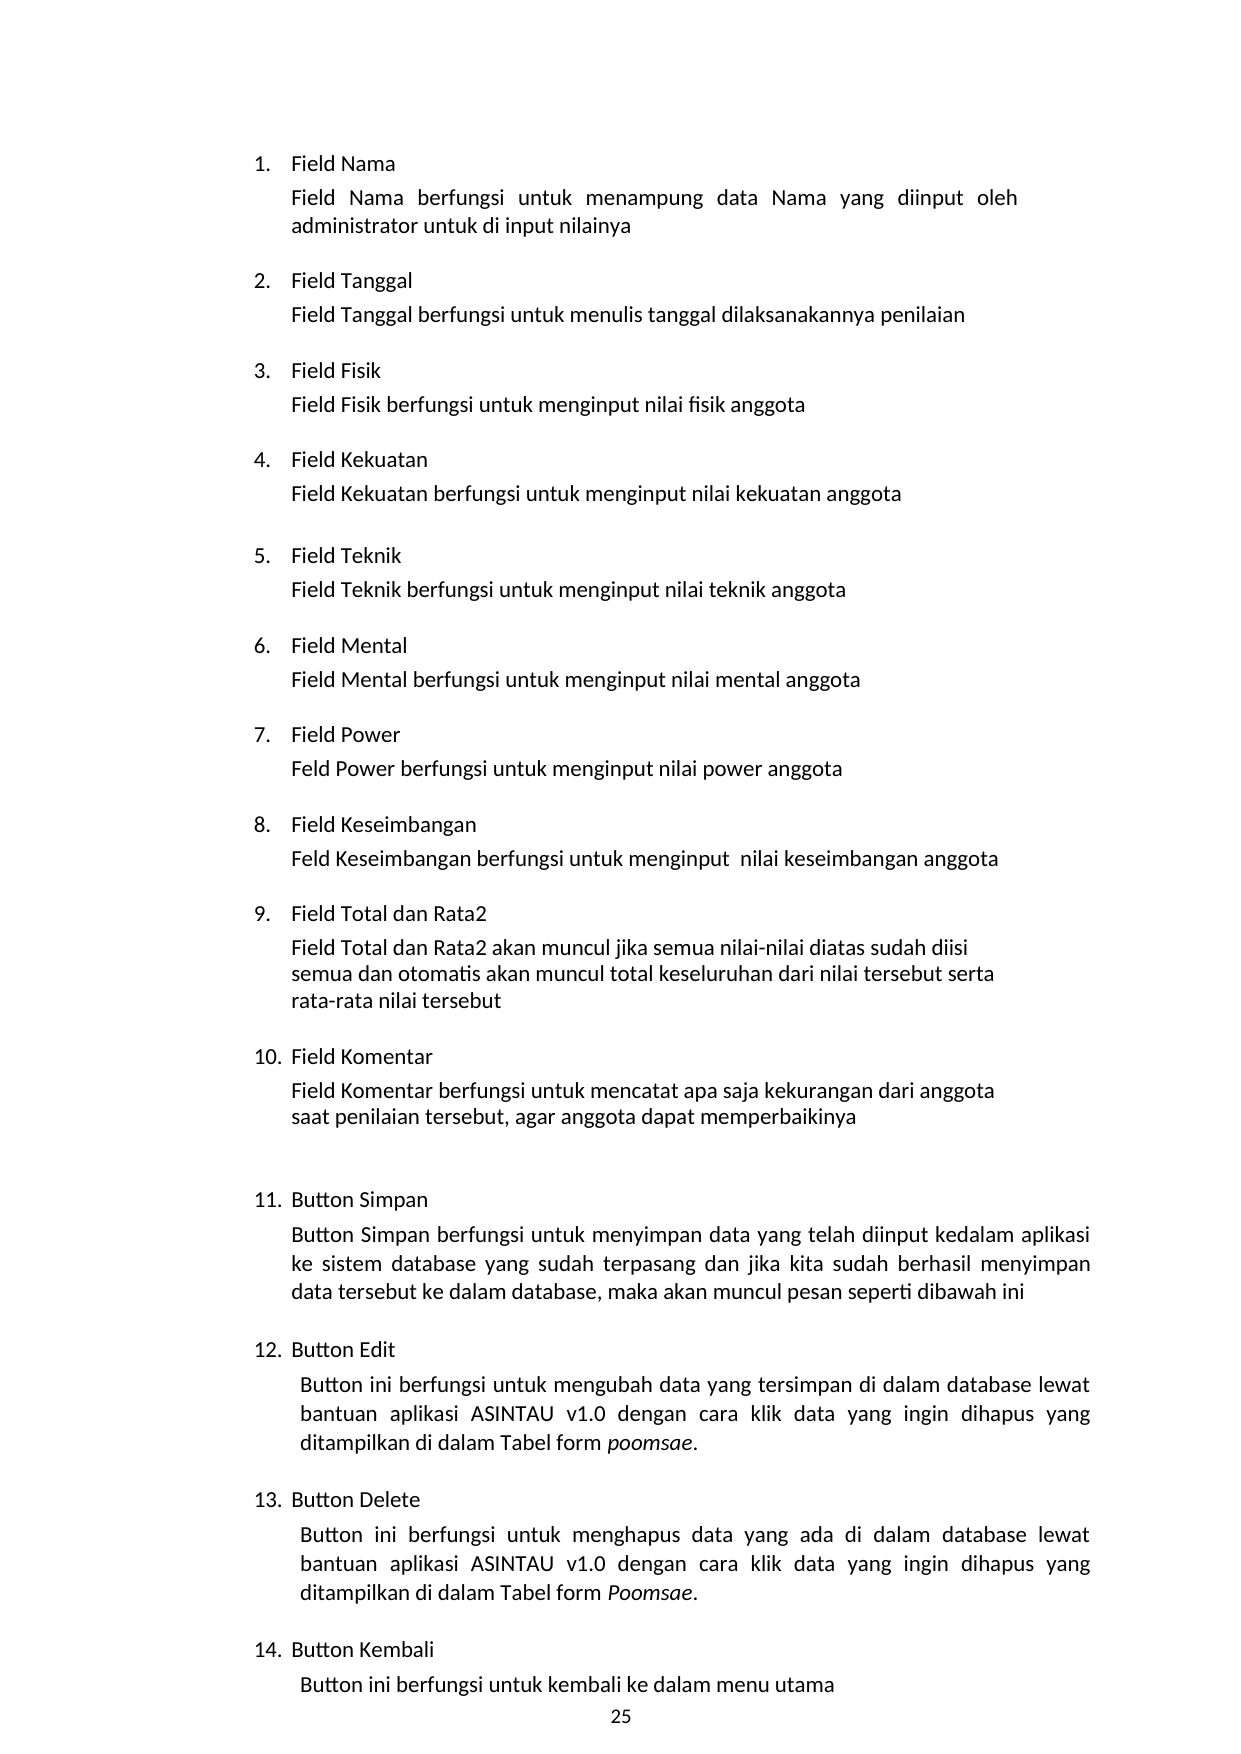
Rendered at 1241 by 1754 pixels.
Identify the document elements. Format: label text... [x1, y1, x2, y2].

list Field Teknik [253, 542, 1017, 569]
list Button Delete [253, 1485, 1092, 1513]
list Field Tanggal [253, 266, 1019, 293]
text Field Nama berfungsi untuk menampung data Nama yang diinput oleh administrator untuk di input nilainya [291, 184, 1019, 239]
text Button ini berfungsi untuk kembali ke dalam menu utama [300, 1671, 1092, 1698]
list Field Komentar [253, 1042, 1017, 1070]
text Field Komentar berfungsi untuk mencatat apa saja kekurangan dari anggota saat penilaian tersebut, agar anggota dapat memperbaikinya [291, 1077, 1017, 1130]
text Field Tanggal berfungsi untuk menulis tanggal dilaksanakannya penilaian [291, 301, 1017, 328]
list Field Kekuatan [253, 445, 1017, 473]
text Field Total dan Rata2 akan muncul jika semua nilai-nilai diatas sudah diisi semua dan otomatis akan muncul total keseluruhan dari nilai tersebut serta rata-rata nilai tersebut [291, 934, 1017, 1014]
list Field Keseimbangan [253, 810, 1017, 838]
list Field Total dan Rata2 [253, 899, 1017, 927]
list Button Simpan [253, 1186, 1017, 1213]
text Button ini berfungsi untuk menghapus data yang ada di dalam database lewat bantuan aplikasi ASINTAU v1.0 dengan cara klik data yang ingin dihapus yang ditampilkan di dalam Tabel form Poomsae. [300, 1520, 1092, 1606]
list Field Power [253, 721, 1017, 748]
text Field Fisik berfungsi untuk menginput nilai fisik anggota [291, 391, 1017, 417]
text Feld Keseimbangan berfungsi untuk menginput nilai keseimbangan anggota [291, 845, 1017, 871]
text Field Mental berfungsi untuk menginput nilai mental anggota [291, 666, 1017, 693]
list Field Mental [253, 631, 1017, 659]
text Button Simpan berfungsi untuk menyimpan data yang telah diinput kedalam aplikasi ke sistem database yang sudah terpasang dan jika kita sudah berhasil menyimpan data tersebut ke dalam database, maka akan muncul pesan seperti dibawah ini [291, 1220, 1092, 1306]
list Button Edit [253, 1335, 1092, 1363]
text Field Teknik berfungsi untuk menginput nilai teknik anggota [291, 577, 1017, 603]
text Button ini berfungsi untuk mengubah data yang tersimpan di dalam database lewat bantuan aplikasi ASINTAU v1.0 dengan cara klik data yang ingin dihapus yang ditampilkan di dalam Tabel form poomsae. [300, 1370, 1092, 1456]
list Button Kembali [253, 1635, 1092, 1663]
text Feld Power berfungsi untuk menginput nilai power anggota [291, 755, 1017, 782]
list Field Fisik [253, 356, 1017, 384]
list Field Nama [253, 150, 1017, 176]
text Field Kekuatan berfungsi untuk menginput nilai kekuatan anggota [291, 480, 1017, 507]
